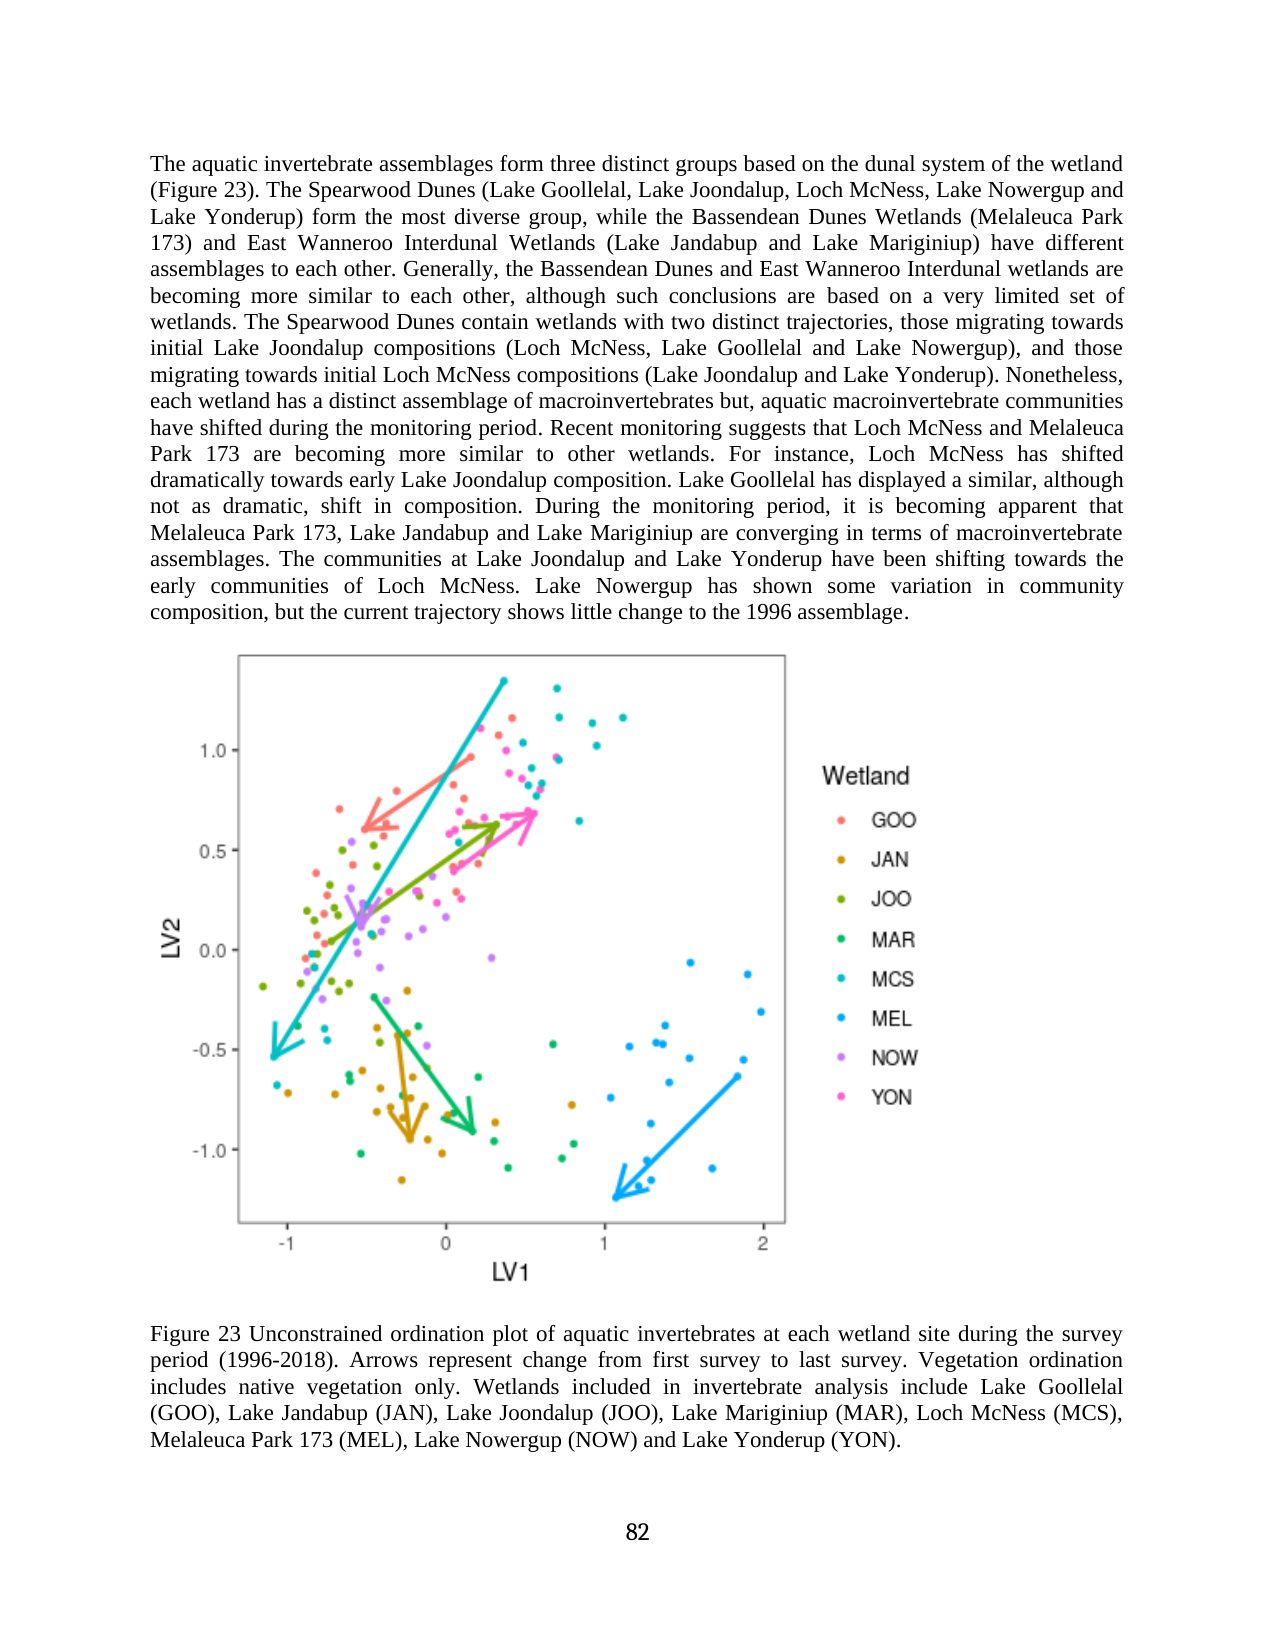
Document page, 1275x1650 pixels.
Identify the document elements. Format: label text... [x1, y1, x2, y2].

picture [150, 643, 943, 1300]
